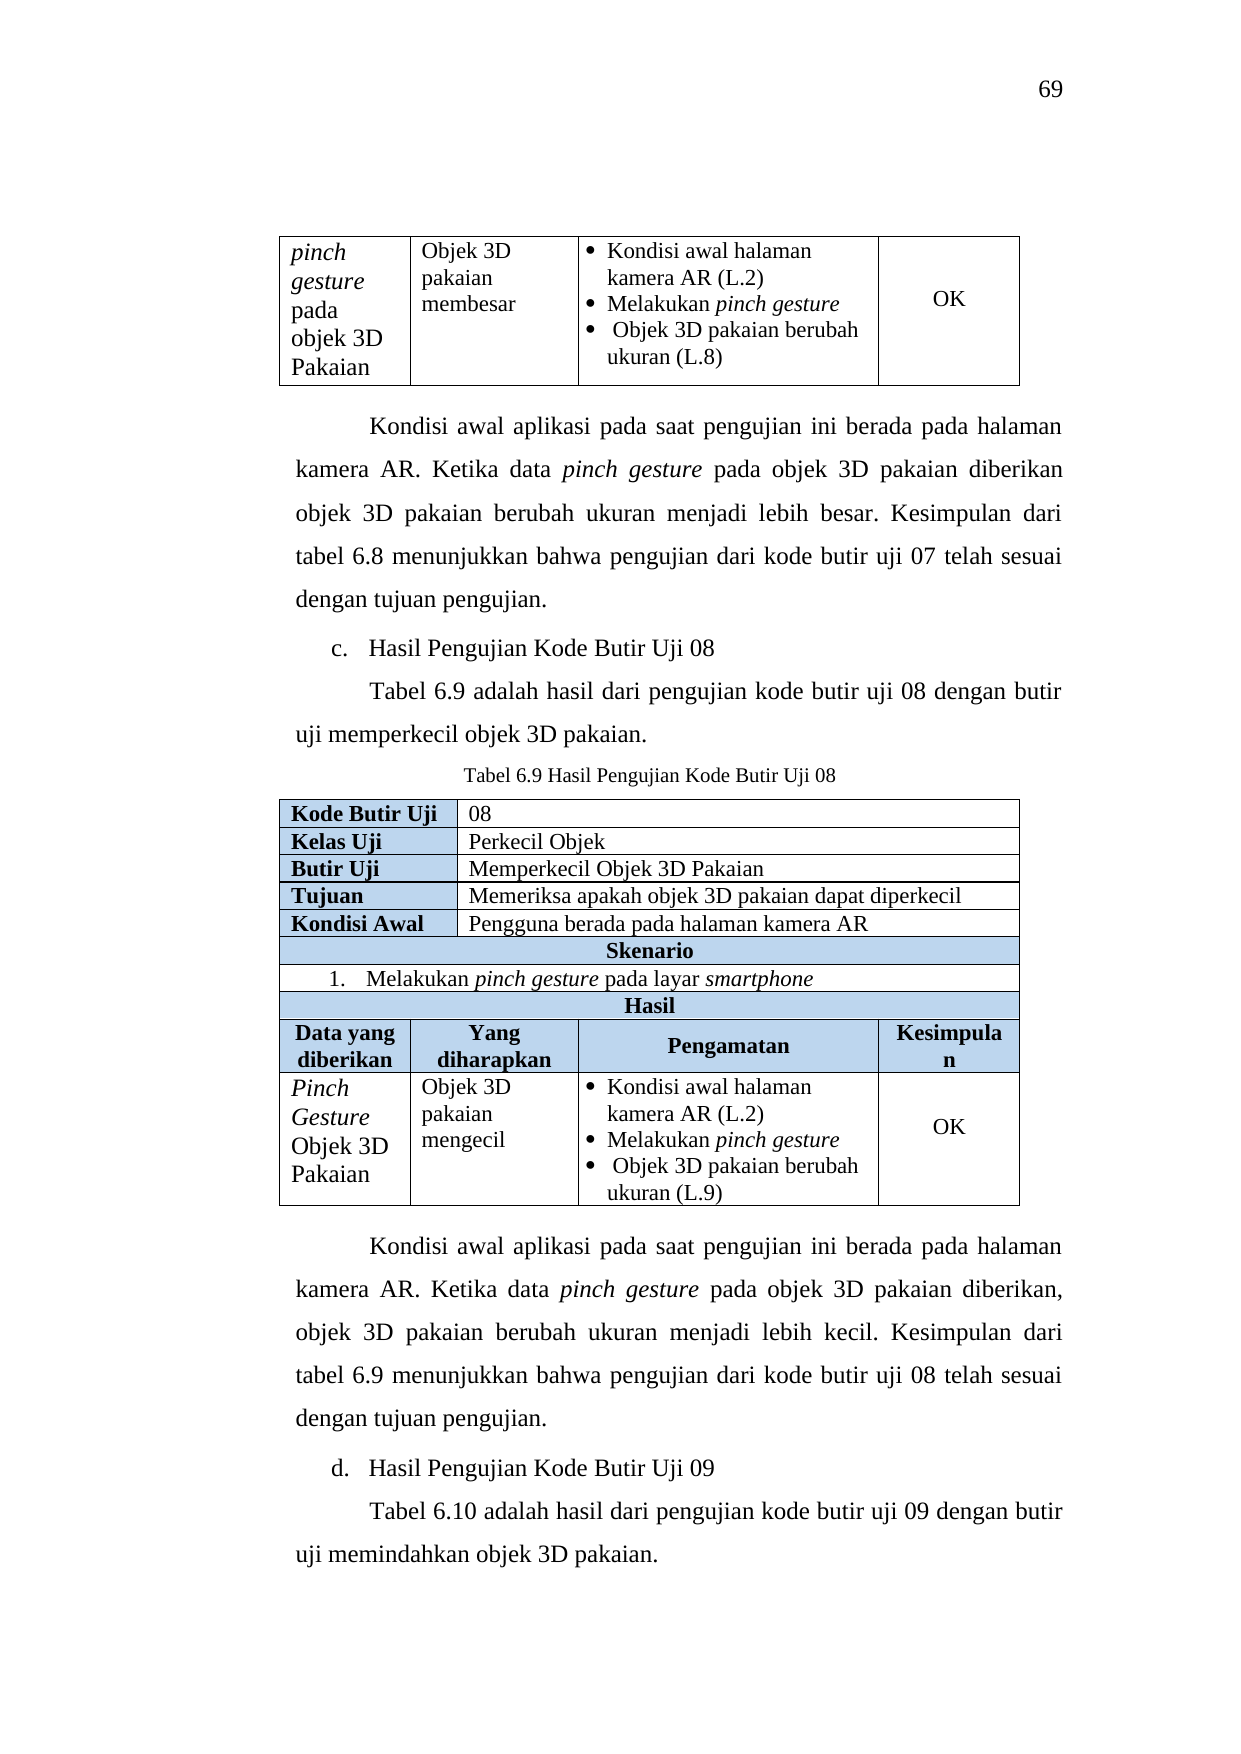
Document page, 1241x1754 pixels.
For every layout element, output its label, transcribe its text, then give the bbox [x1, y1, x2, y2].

table_cell Memperkecil Objek 3D Pakaian [458, 855, 1019, 881]
table_cell Melakukan pinch gesture pada layar smartphone [280, 965, 1019, 991]
table_cell Pengamatan [579, 1020, 878, 1072]
table_cell Pengguna berada pada halaman kamera AR [458, 910, 1019, 936]
table_cell Kondisi awal halaman kamera AR (L.2) Melakukan pinch gesture Objek 3D pakaian berubah ukuran (L.9) [579, 1073, 878, 1205]
table_cell Pinch Gesture Objek 3D Pakaian [280, 1073, 410, 1205]
table_cell Data yang diberikan [280, 1020, 410, 1072]
text Tabel 6.10 adalah hasil dari pengujian kode butir uji 09 dengan butir uji memindahkan objek 3D pakaian. [295, 1496, 1063, 1568]
table_header Kode Butir Uji [280, 800, 457, 827]
text Kondisi awal aplikasi pada saat pengujian ini berada pada halaman kamera AR. Ketika data pinch gesture pada objek 3D pakaian diberikan, objek 3D pakaian berubah ukuran menjadi lebih kecil. Kesimpulan dari tabel 6.9 menunjukkan bahwa pengujian dari kode butir uji 08 telah sesuai dengan tujuan pengujian. [295, 1231, 1063, 1432]
table_cell pinch gesture pada objek 3D Pakaian [280, 237, 410, 385]
list Hasil Pengujian Kode Butir Uji 08 [331, 633, 1063, 662]
table_cell Yang diharapkan [411, 1020, 578, 1072]
text Kondisi awal aplikasi pada saat pengujian ini berada pada halaman kamera AR. Ketika data pinch gesture pada objek 3D pakaian diberikan objek 3D pakaian berubah ukuran menjadi lebih besar. Kesimpulan dari tabel 6.8 menunjukkan bahwa pengujian dari kode butir uji 07 telah sesuai dengan tujuan pengujian. [295, 411, 1063, 613]
text Tabel 6.9 Hasil Pengujian Kode Butir Uji 08 [236, 763, 1063, 787]
table_header 08 [458, 800, 1019, 827]
table_cell Skenario [280, 937, 1019, 964]
table_cell Memeriksa apakah objek 3D pakaian dapat diperkecil [458, 883, 1019, 909]
table_cell Objek 3D pakaian mengecil [411, 1073, 578, 1205]
list Hasil Pengujian Kode Butir Uji 09 [331, 1453, 1063, 1482]
table_cell Butir Uji [280, 855, 457, 881]
text Tabel 6.9 adalah hasil dari pengujian kode butir uji 08 dengan butir uji memperkecil objek 3D pakaian. [295, 676, 1063, 748]
table_cell Kesimpulan [879, 1020, 1019, 1072]
table_cell Perkecil Objek [458, 828, 1019, 854]
table_cell Kelas Uji [280, 828, 457, 854]
table_cell OK [879, 1073, 1019, 1205]
table_cell OK [879, 237, 1019, 385]
table_cell Tujuan [280, 883, 457, 909]
table_cell Objek 3D pakaian membesar [411, 237, 578, 385]
table_cell Kondisi Awal [280, 910, 457, 936]
table_cell Hasil [280, 992, 1019, 1018]
table_cell Kondisi awal halaman kamera AR (L.2) Melakukan pinch gesture Objek 3D pakaian berubah ukuran (L.8) [579, 237, 878, 385]
